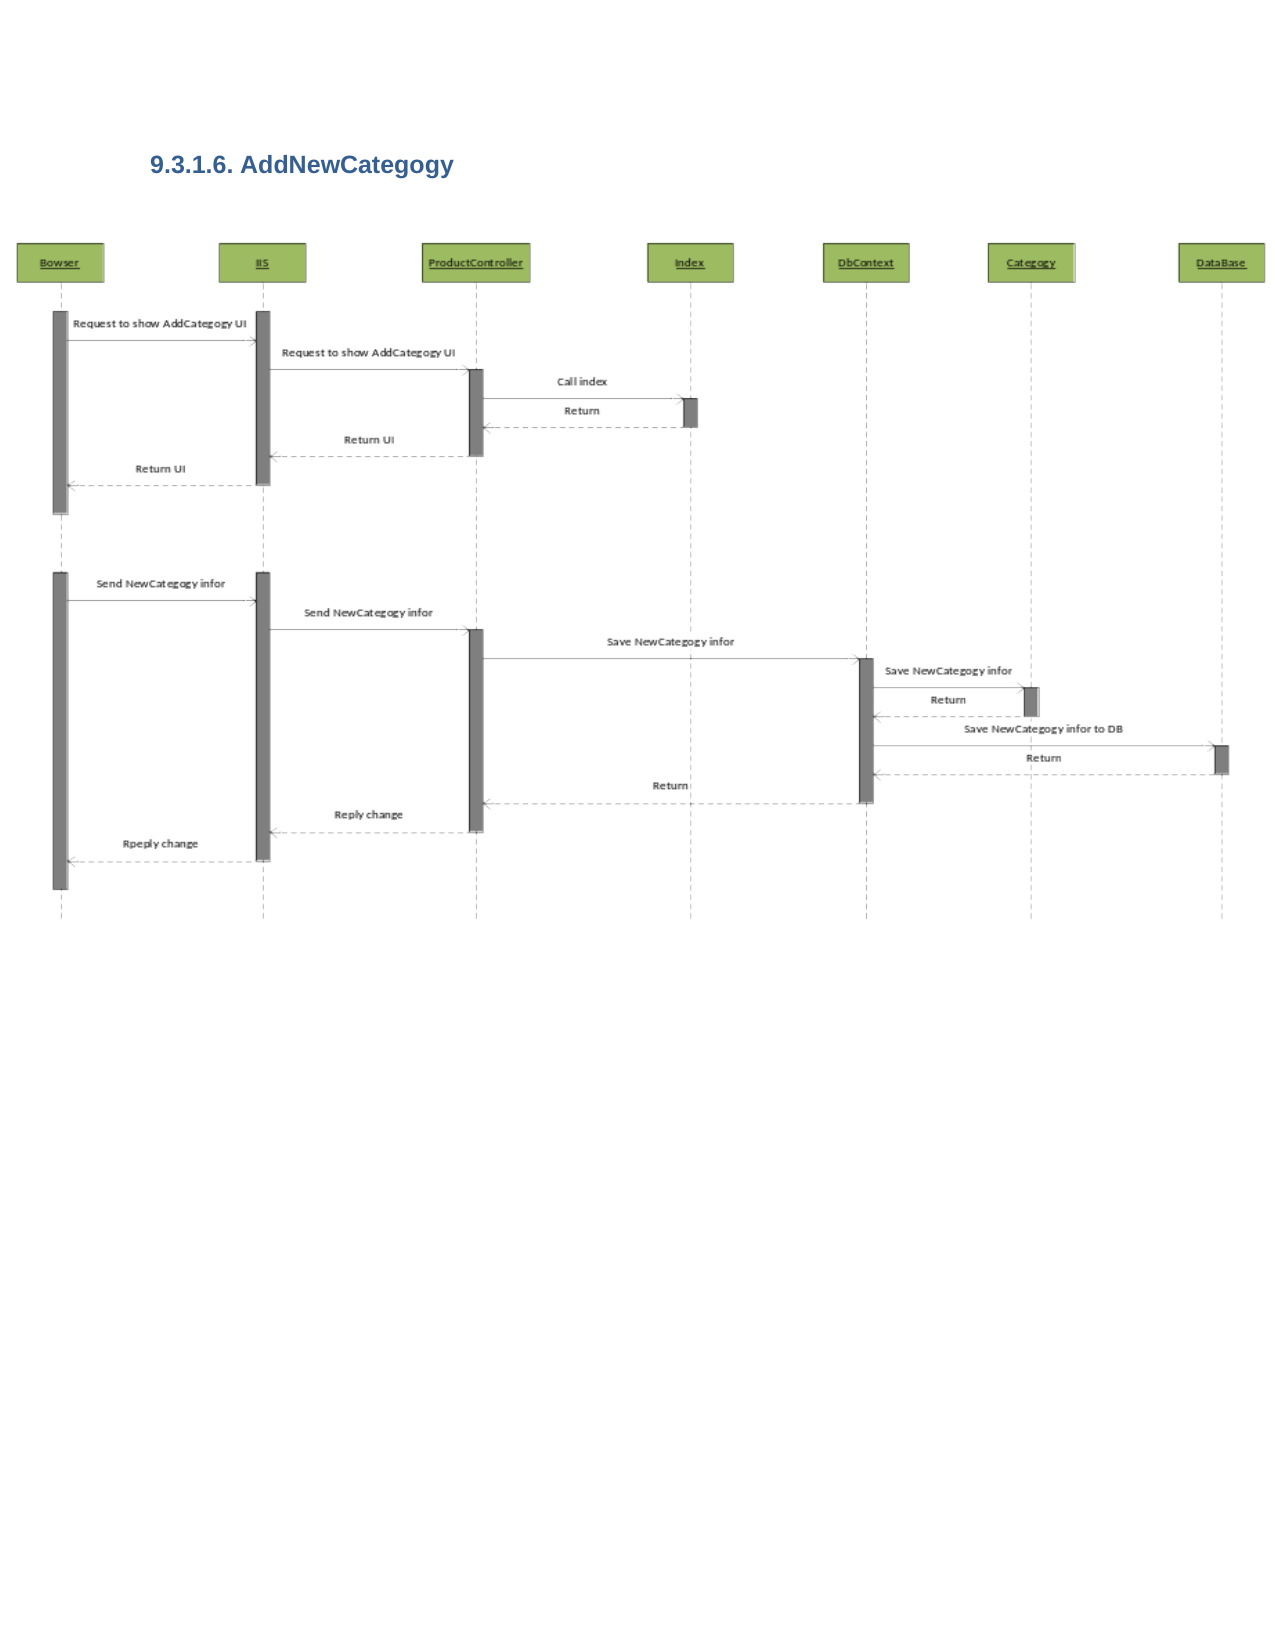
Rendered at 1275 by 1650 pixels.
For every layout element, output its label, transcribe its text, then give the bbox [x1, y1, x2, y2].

subtitle AddNewCategogy [150, 150, 1125, 179]
